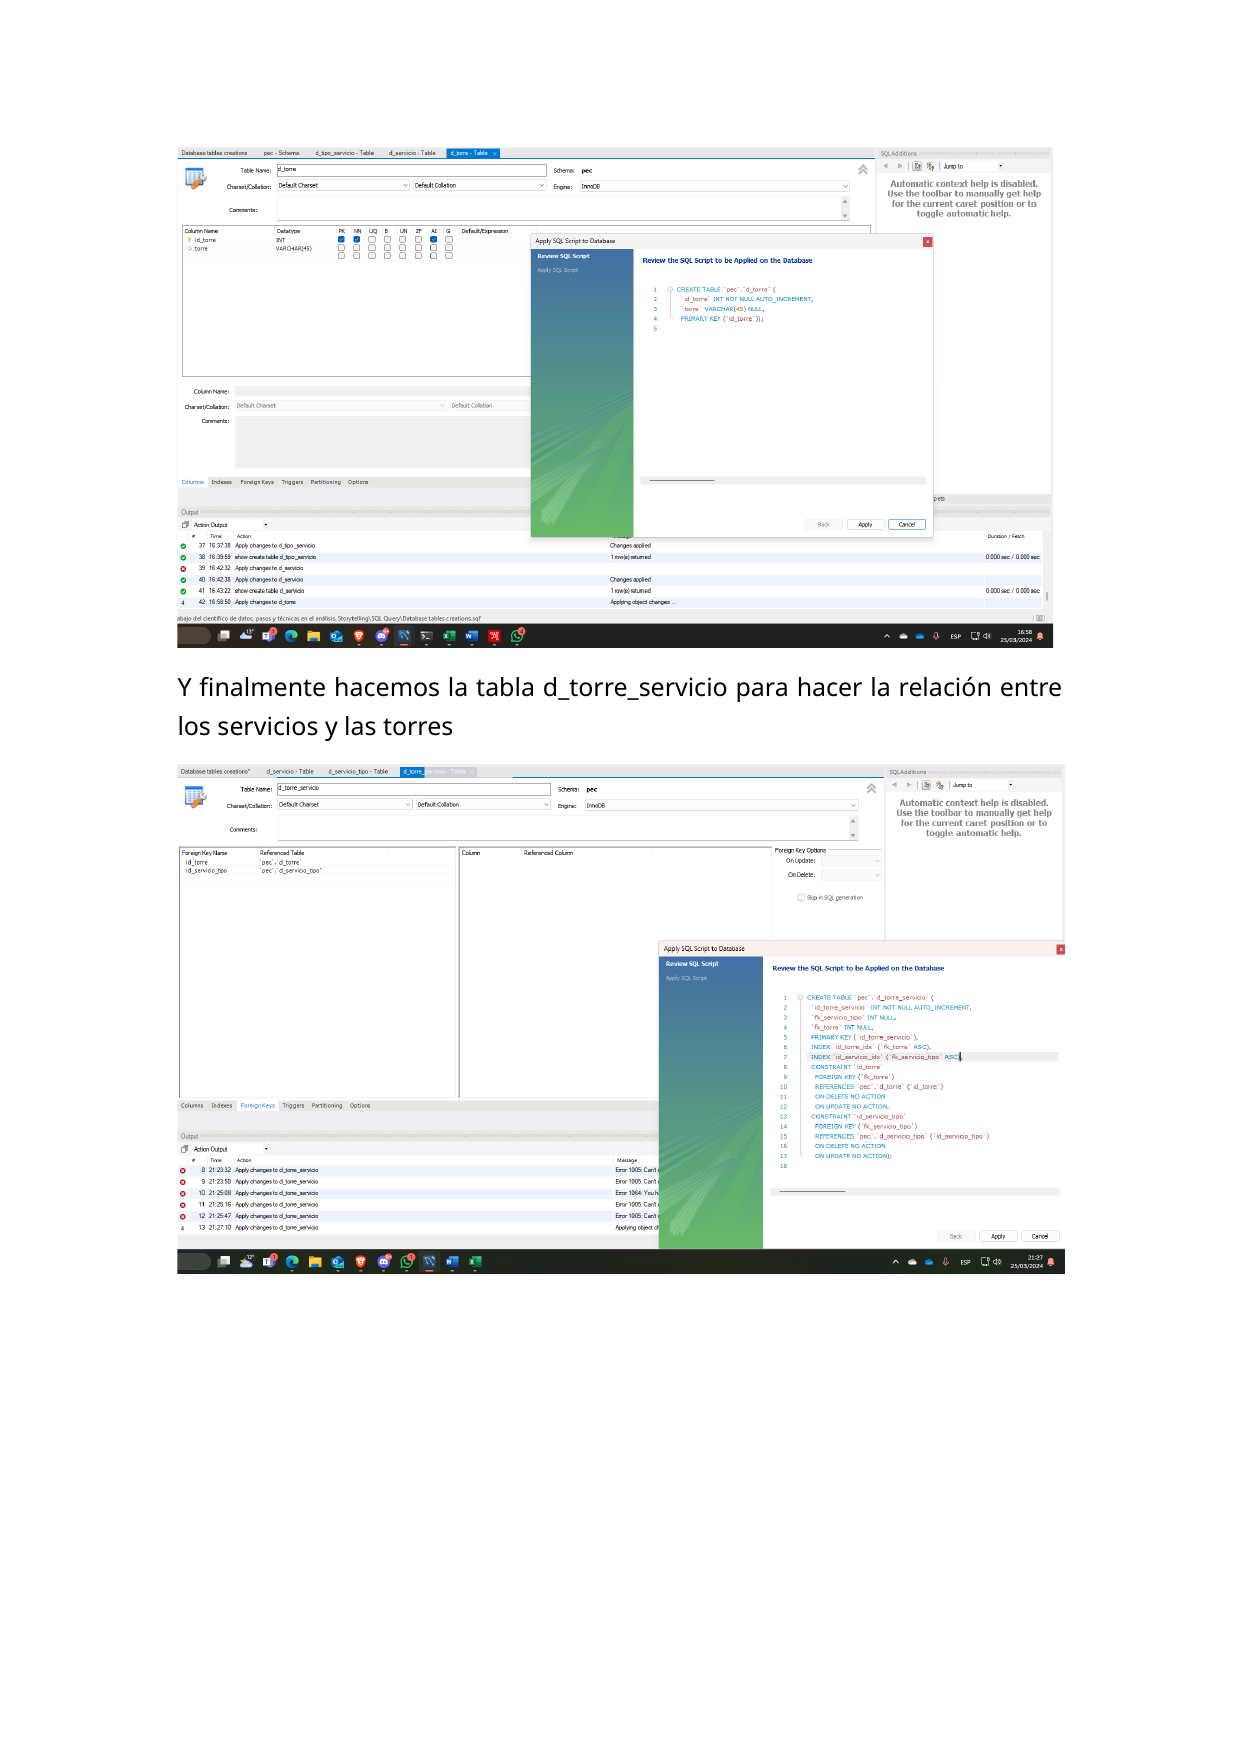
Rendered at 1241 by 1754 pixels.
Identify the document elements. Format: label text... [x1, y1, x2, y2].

picture [177, 147, 1054, 648]
text Y finalmente hacemos la tabla d_torre_servicio para hacer la relación entre los servicios y las torres [177, 670, 1063, 743]
picture [177, 764, 1065, 1274]
